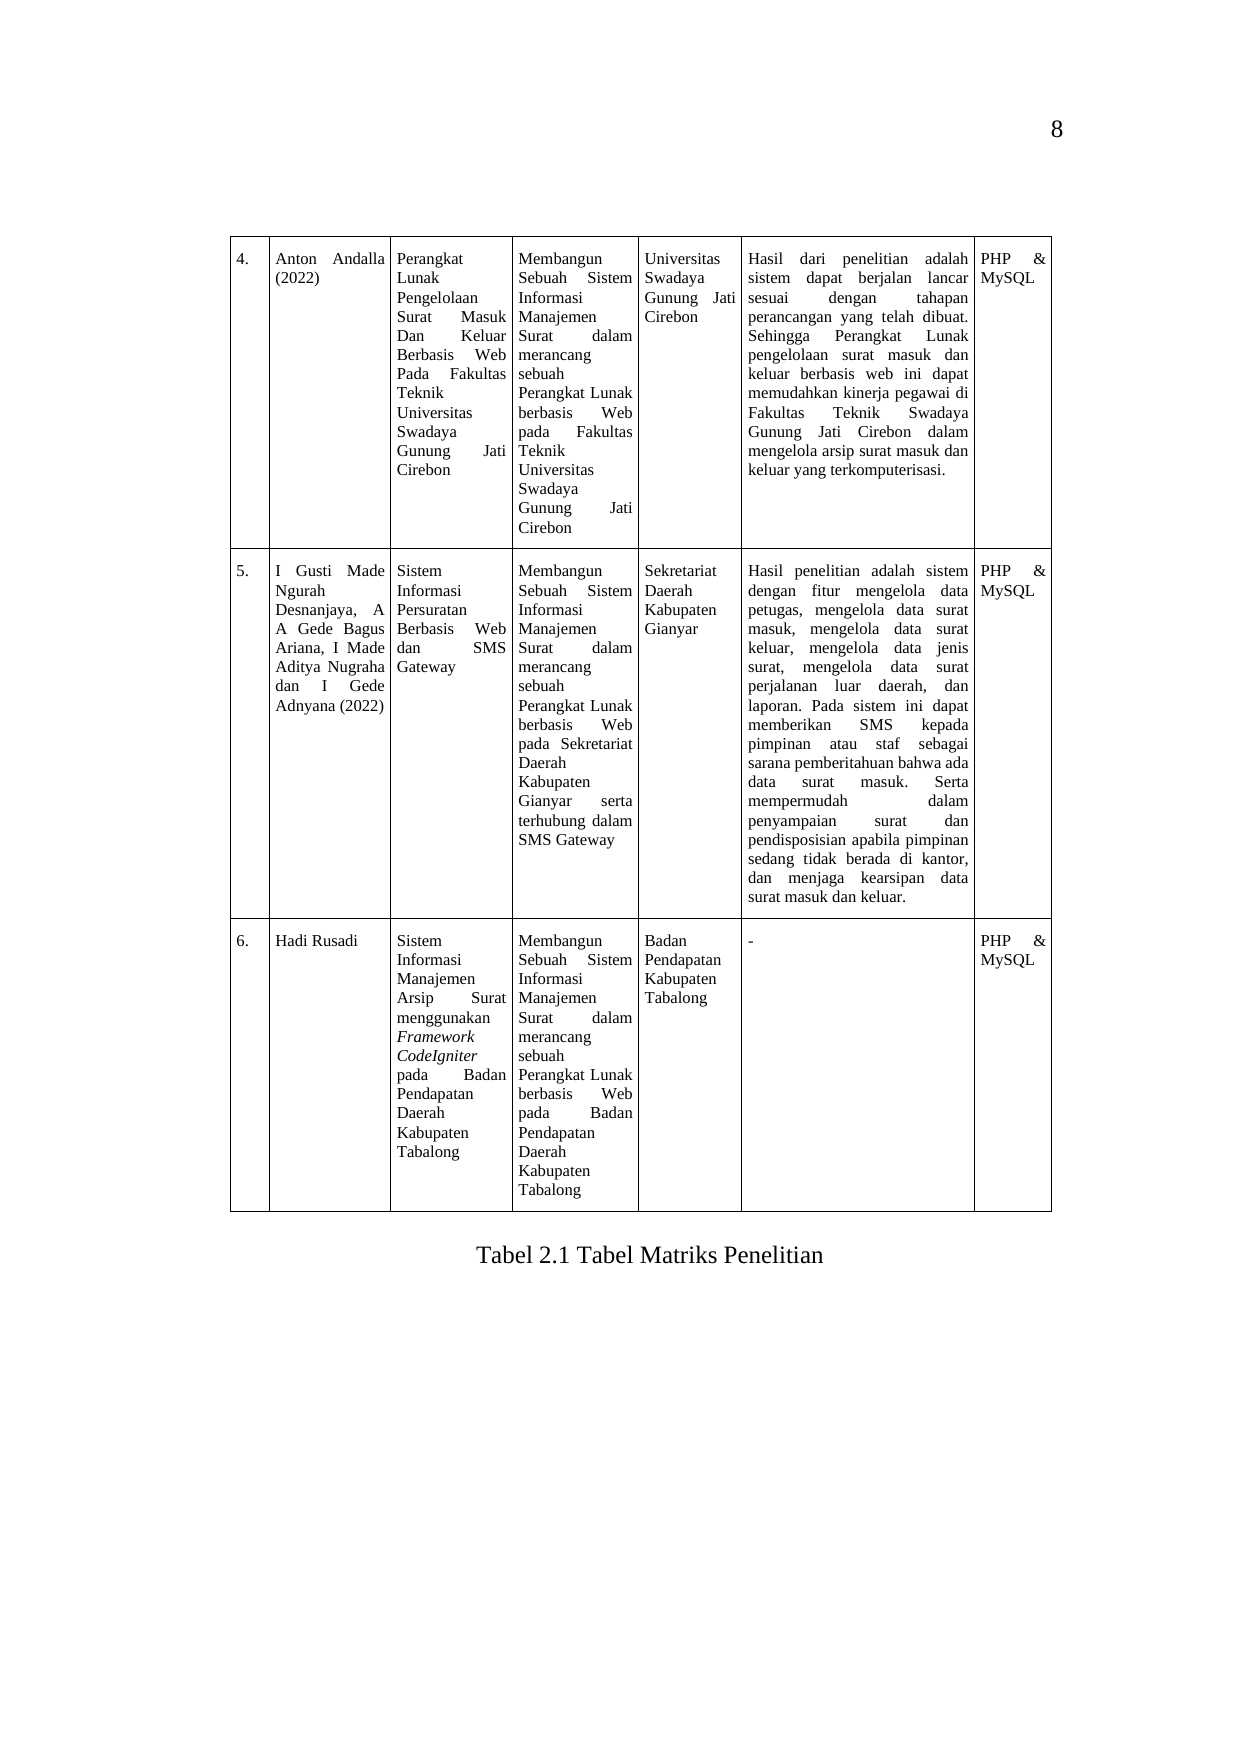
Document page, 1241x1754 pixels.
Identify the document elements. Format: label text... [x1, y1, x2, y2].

table_cell Anton Andalla (2022) [270, 237, 390, 548]
table_cell Sekretariat Daerah Kabupaten Gianyar [639, 549, 741, 918]
table_cell Membangun Sebuah Sistem Informasi Manajemen Surat dalam merancang sebuah Perangkat Lunak berbasis Web pada Sekretariat Daerah Kabupaten Gianyar serta terhubung dalam SMS Gateway [513, 549, 638, 918]
table_cell Hasil penelitian adalah sistem dengan fitur mengelola data petugas, mengelola data surat masuk, mengelola data surat keluar, mengelola data jenis surat, mengelola data surat perjalanan luar daerah, dan laporan. Pada sistem ini dapat memberikan SMS kepada pimpinan atau staf sebagai sarana pemberitahuan bahwa ada data surat masuk. Serta mempermudah dalam penyampaian surat dan pendisposisian apabila pimpinan sedang tidak berada di kantor, dan menjaga kearsipan data surat masuk dan keluar. [742, 549, 974, 918]
table_cell Hadi Rusadi [270, 919, 390, 1211]
table_cell Membangun Sebuah Sistem Informasi Manajemen Surat dalam merancang sebuah Perangkat Lunak berbasis Web pada Badan Pendapatan Daerah Kabupaten Tabalong [513, 919, 638, 1211]
table_cell 6. [231, 919, 269, 1211]
table_cell I Gusti Made Ngurah Desnanjaya, A A Gede Bagus Ariana, I Made Aditya Nugraha dan I Gede Adnyana (2022) [270, 549, 390, 918]
table_cell Sistem Informasi Persuratan Berbasis Web dan SMS Gateway [391, 549, 512, 918]
table_cell Sistem Informasi Manajemen Arsip Surat menggunakan Framework CodeIgniter pada Badan Pendapatan Daerah Kabupaten Tabalong [391, 919, 512, 1211]
table_cell PHP & MySQL [975, 549, 1051, 918]
table_cell Universitas Swadaya Gunung Jati Cirebon [639, 237, 741, 548]
table_cell 5. [231, 549, 269, 918]
table_cell 4. [231, 237, 269, 548]
table_cell - [742, 919, 974, 1211]
table_cell Perangkat Lunak Pengelolaan Surat Masuk Dan Keluar Berbasis Web Pada Fakultas Teknik Universitas Swadaya Gunung Jati Cirebon [391, 237, 512, 548]
table_cell PHP & MySQL [975, 919, 1051, 1211]
table_cell Badan Pendapatan Kabupaten Tabalong [639, 919, 741, 1211]
table_cell Membangun Sebuah Sistem Informasi Manajemen Surat dalam merancang sebuah Perangkat Lunak berbasis Web pada Fakultas Teknik Universitas Swadaya Gunung Jati Cirebon [513, 237, 638, 548]
table_cell Hasil dari penelitian adalah sistem dapat berjalan lancar sesuai dengan tahapan perancangan yang telah dibuat. Sehingga Perangkat Lunak pengelolaan surat masuk dan keluar berbasis web ini dapat memudahkan kinerja pegawai di Fakultas Teknik Swadaya Gunung Jati Cirebon dalam mengelola arsip surat masuk dan keluar yang terkomputerisasi. [742, 237, 974, 548]
table_cell PHP & MySQL [975, 237, 1051, 548]
